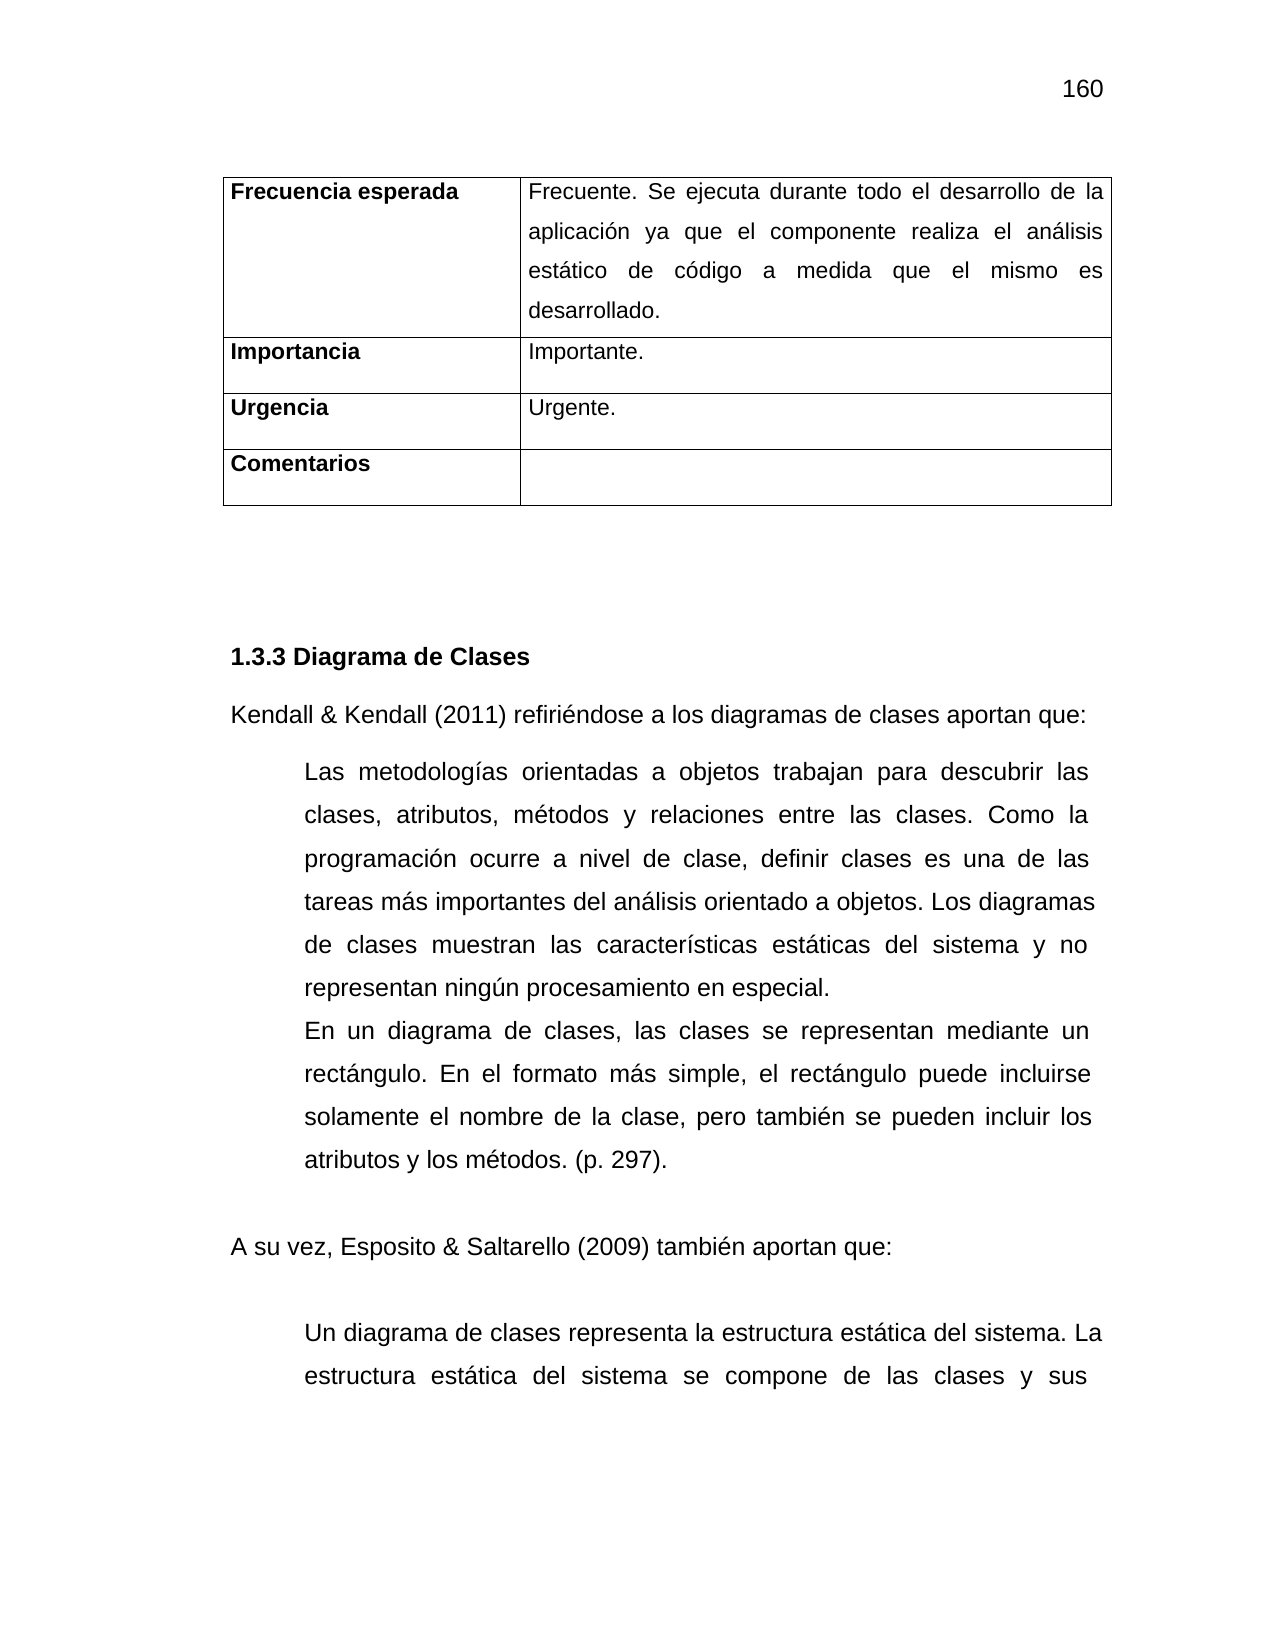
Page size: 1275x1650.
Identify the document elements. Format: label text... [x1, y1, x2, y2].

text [230, 1318, 1104, 1390]
text A su vez, Esposito & Saltarello (2009) también aportan que: [230, 1232, 1104, 1260]
table_cell Importante. [521, 338, 1111, 393]
table_cell Importancia [224, 338, 520, 393]
table_cell Frecuente. Se ejecuta durante todo el desarrollo de la aplicación ya que el componente realiza el análisis estático de código a medida que el mismo es desarrollado. [521, 178, 1111, 337]
text En un diagrama de clases, las clases se representan mediante un rectángulo. En el formato más simple, el rectángulo puede incluirse solamente el nombre de la clase, pero también se pueden incluir los atributos y los métodos. (p. 297). [230, 1016, 1104, 1174]
table_cell Urgencia [224, 394, 520, 449]
text Kendall & Kendall (2011) refiriéndose a los diagramas de clases aportan que: [230, 700, 1104, 728]
subtitle 1.3.3 Diagrama de Clases [230, 642, 1104, 671]
text Las metodologías orientadas a objetos trabajan para descubrir las clases, atributos, métodos y relaciones entre las clases. Como la programación ocurre a nivel de clase, definir clases es una de las tareas más importantes del análisis orientado a objetos. Los diagramas de clases muestran las características estáticas del sistema y no representan ningún procesamiento en especial. [230, 757, 1104, 1002]
table_cell Comentarios [224, 450, 520, 505]
table_cell Urgente. [521, 394, 1111, 449]
table_cell [521, 450, 1111, 505]
table_cell Frecuencia esperada [224, 178, 520, 337]
